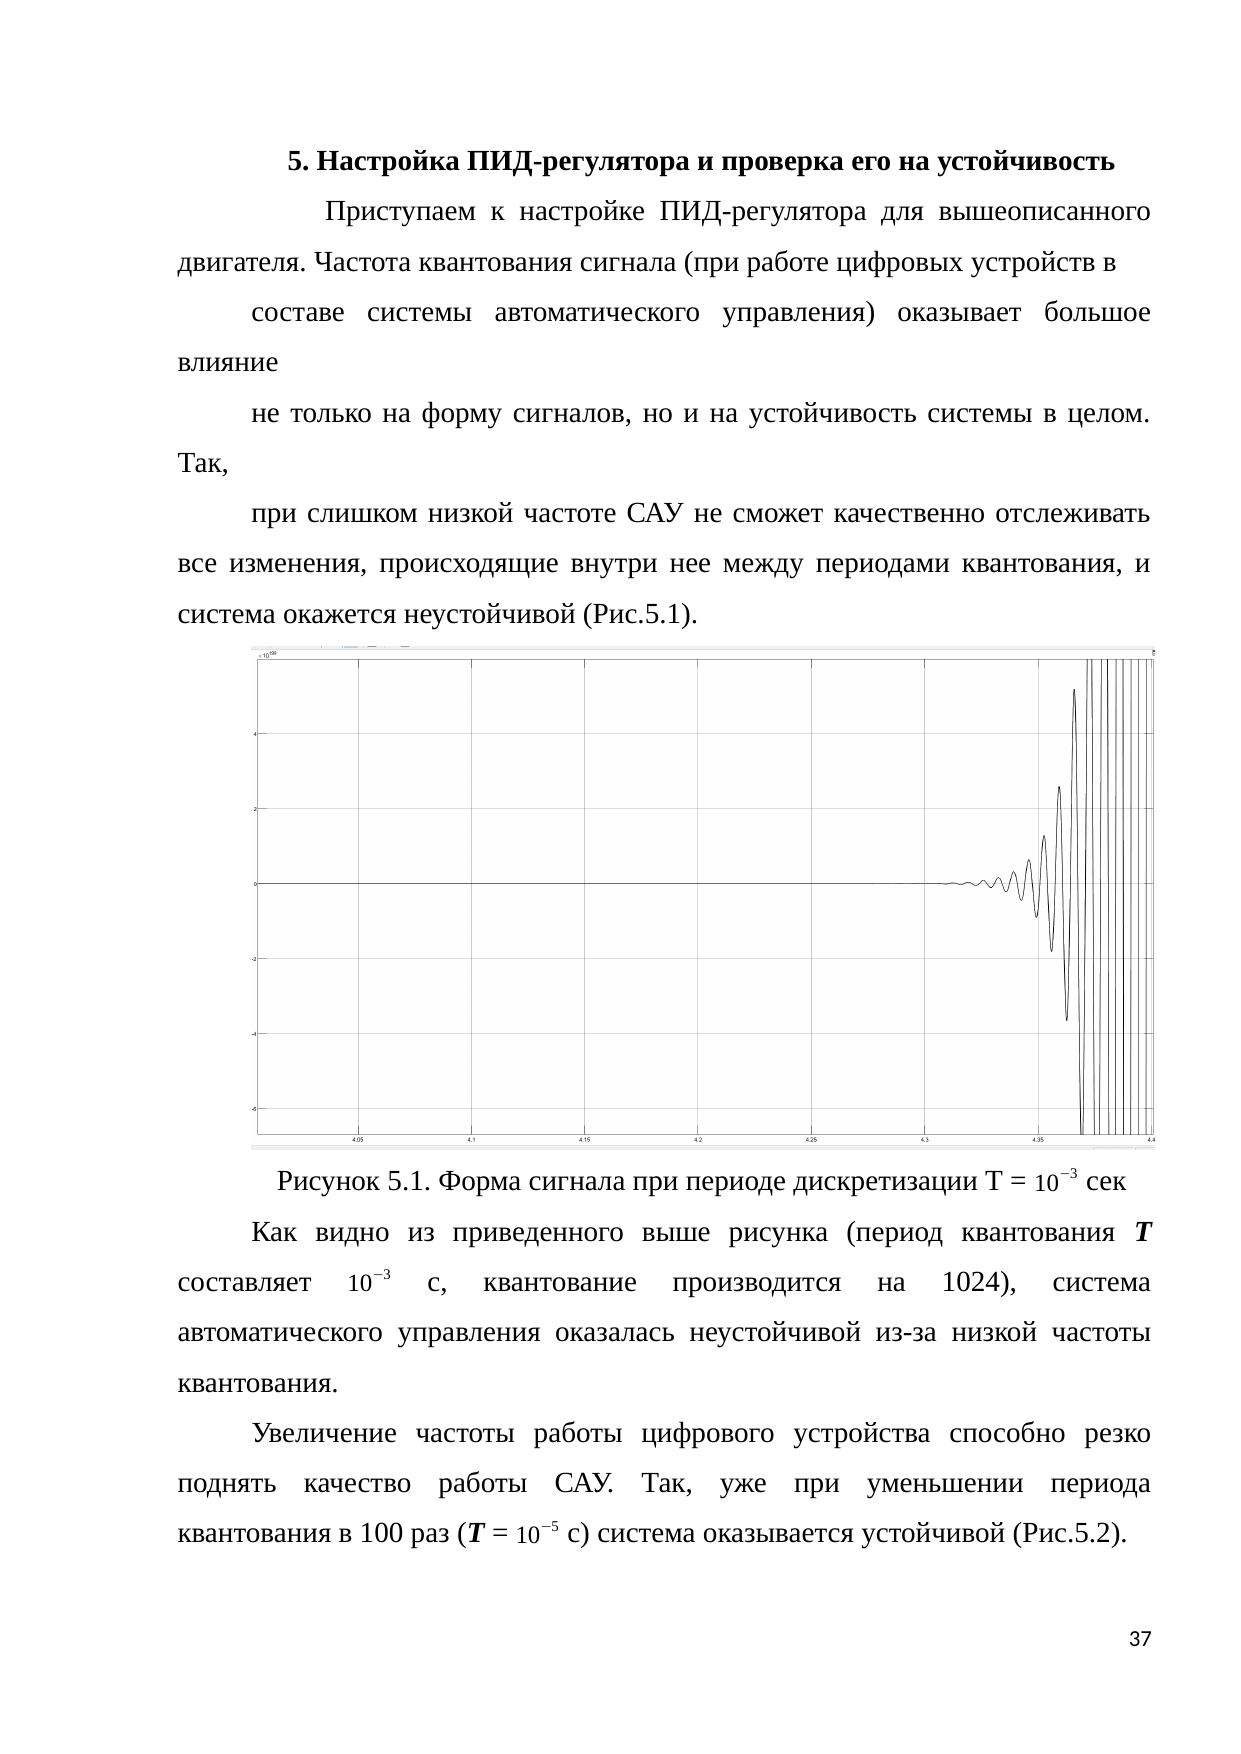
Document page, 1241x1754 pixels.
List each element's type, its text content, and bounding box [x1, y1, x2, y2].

text составе системы автоматического управления) оказывает большое влияние [177, 294, 1152, 378]
text не только на форму сигналов, но и на устойчивость системы в целом. Так, [177, 395, 1152, 478]
picture [251, 646, 1155, 1150]
text Приступаем к настройке ПИД-регулятора для вышеописанного двигателя. Частота квантования сигнала (при работе цифровых устройств в [177, 193, 1152, 277]
text Как видно из приведенного выше рисунка (период квантования Т составляет с, квантование производится на 1024), система автоматического управления оказалась неустойчивой из-за низкой частоты квантования. [177, 1214, 1152, 1398]
text Увеличение частоты работы цифрового устройства способно резко поднять качество работы САУ. Так, уже при уменьшении периода квантования в 100 раз (Т = с) система оказывается устойчивой (Рис.5.2). [177, 1415, 1152, 1549]
text при слишком низкой частоте САУ не сможет качественно отслеживать все изменения, происходящие внутри нее между периодами квантования, и система окажется неустойчивой (Рис.5.1). [177, 495, 1152, 629]
text Рисунок 5.1. Форма сигнала при периоде дискретизации Т = сек [177, 1163, 1152, 1197]
subtitle 5. Настройка ПИД-регулятора и проверка его на устойчивость [177, 143, 1152, 177]
